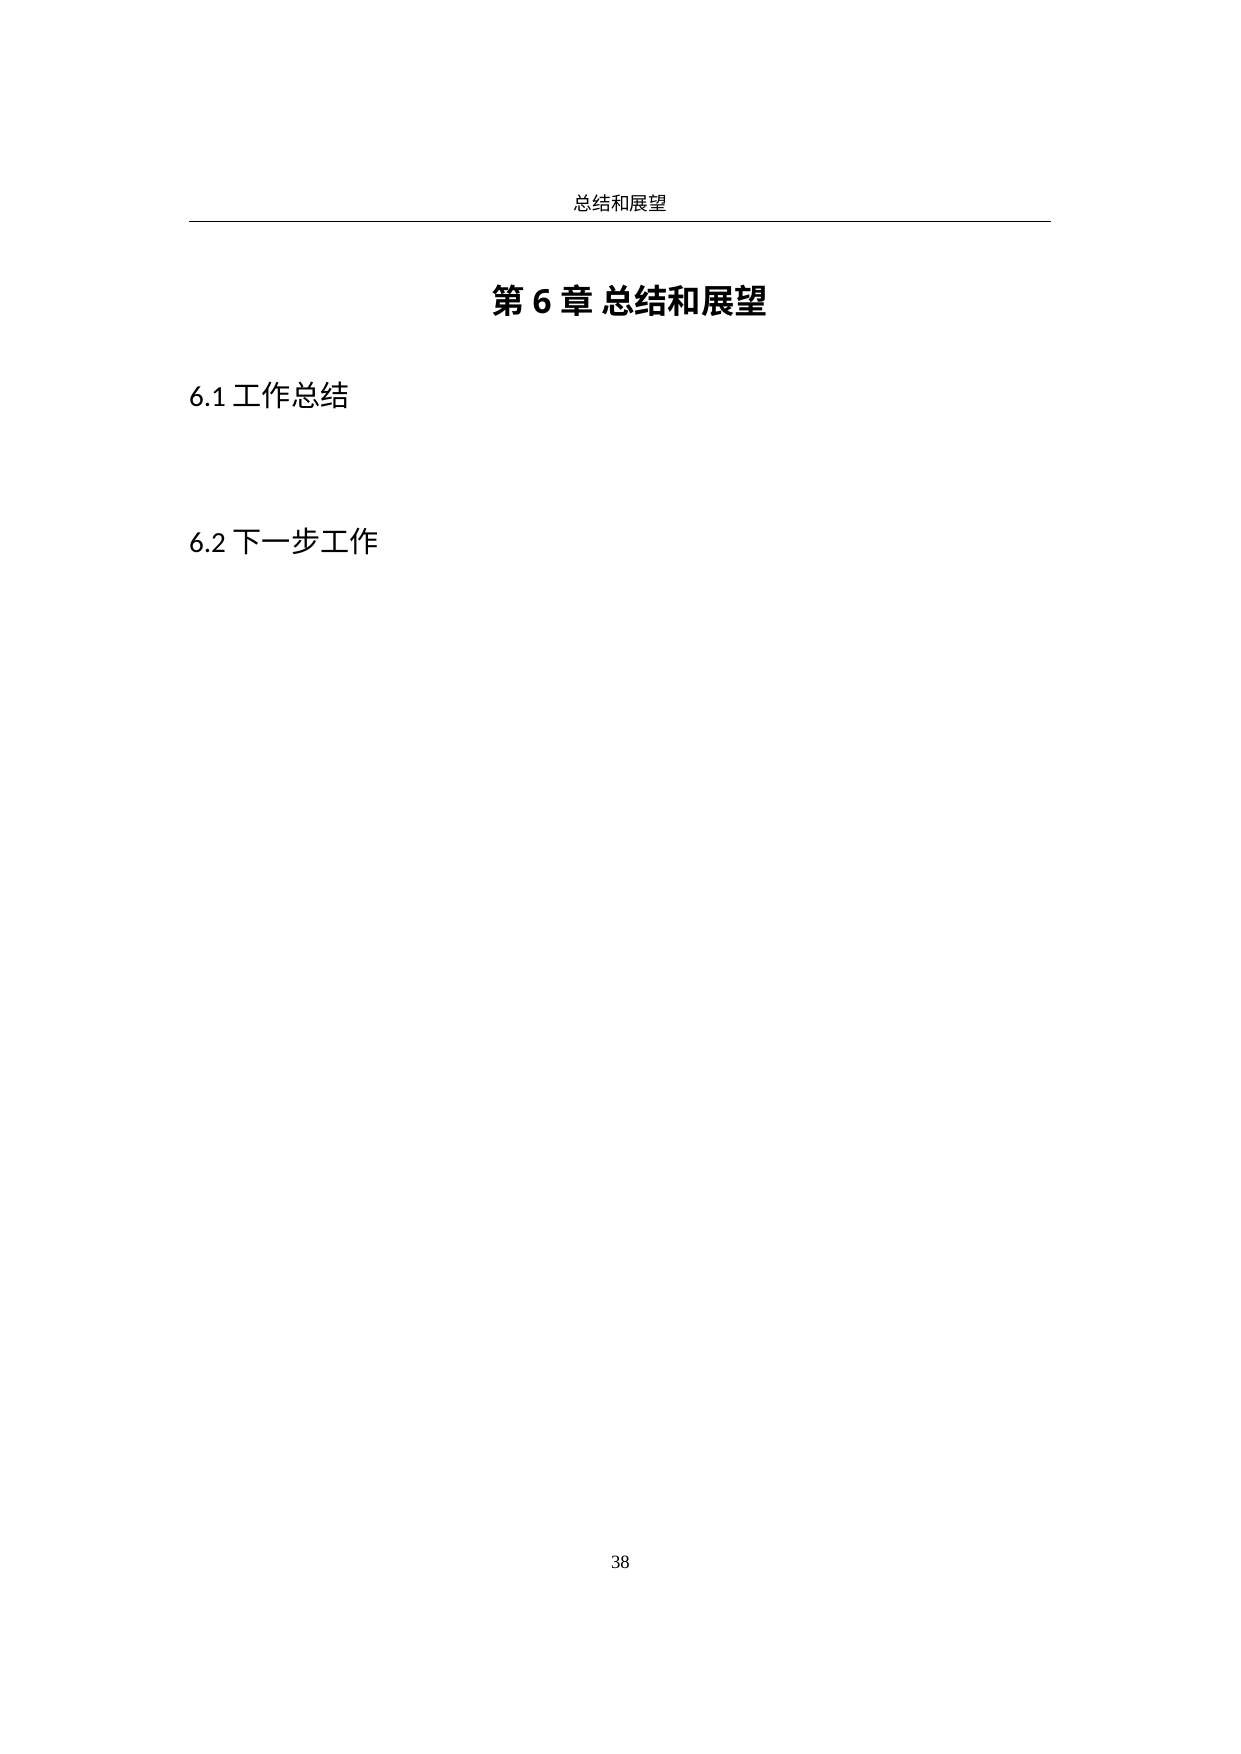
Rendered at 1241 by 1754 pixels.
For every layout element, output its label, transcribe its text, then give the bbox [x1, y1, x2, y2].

subtitle 总结和展望 [262, 274, 1051, 323]
text 工作总结 [189, 373, 1051, 414]
text 下一步工作 [189, 519, 1051, 560]
